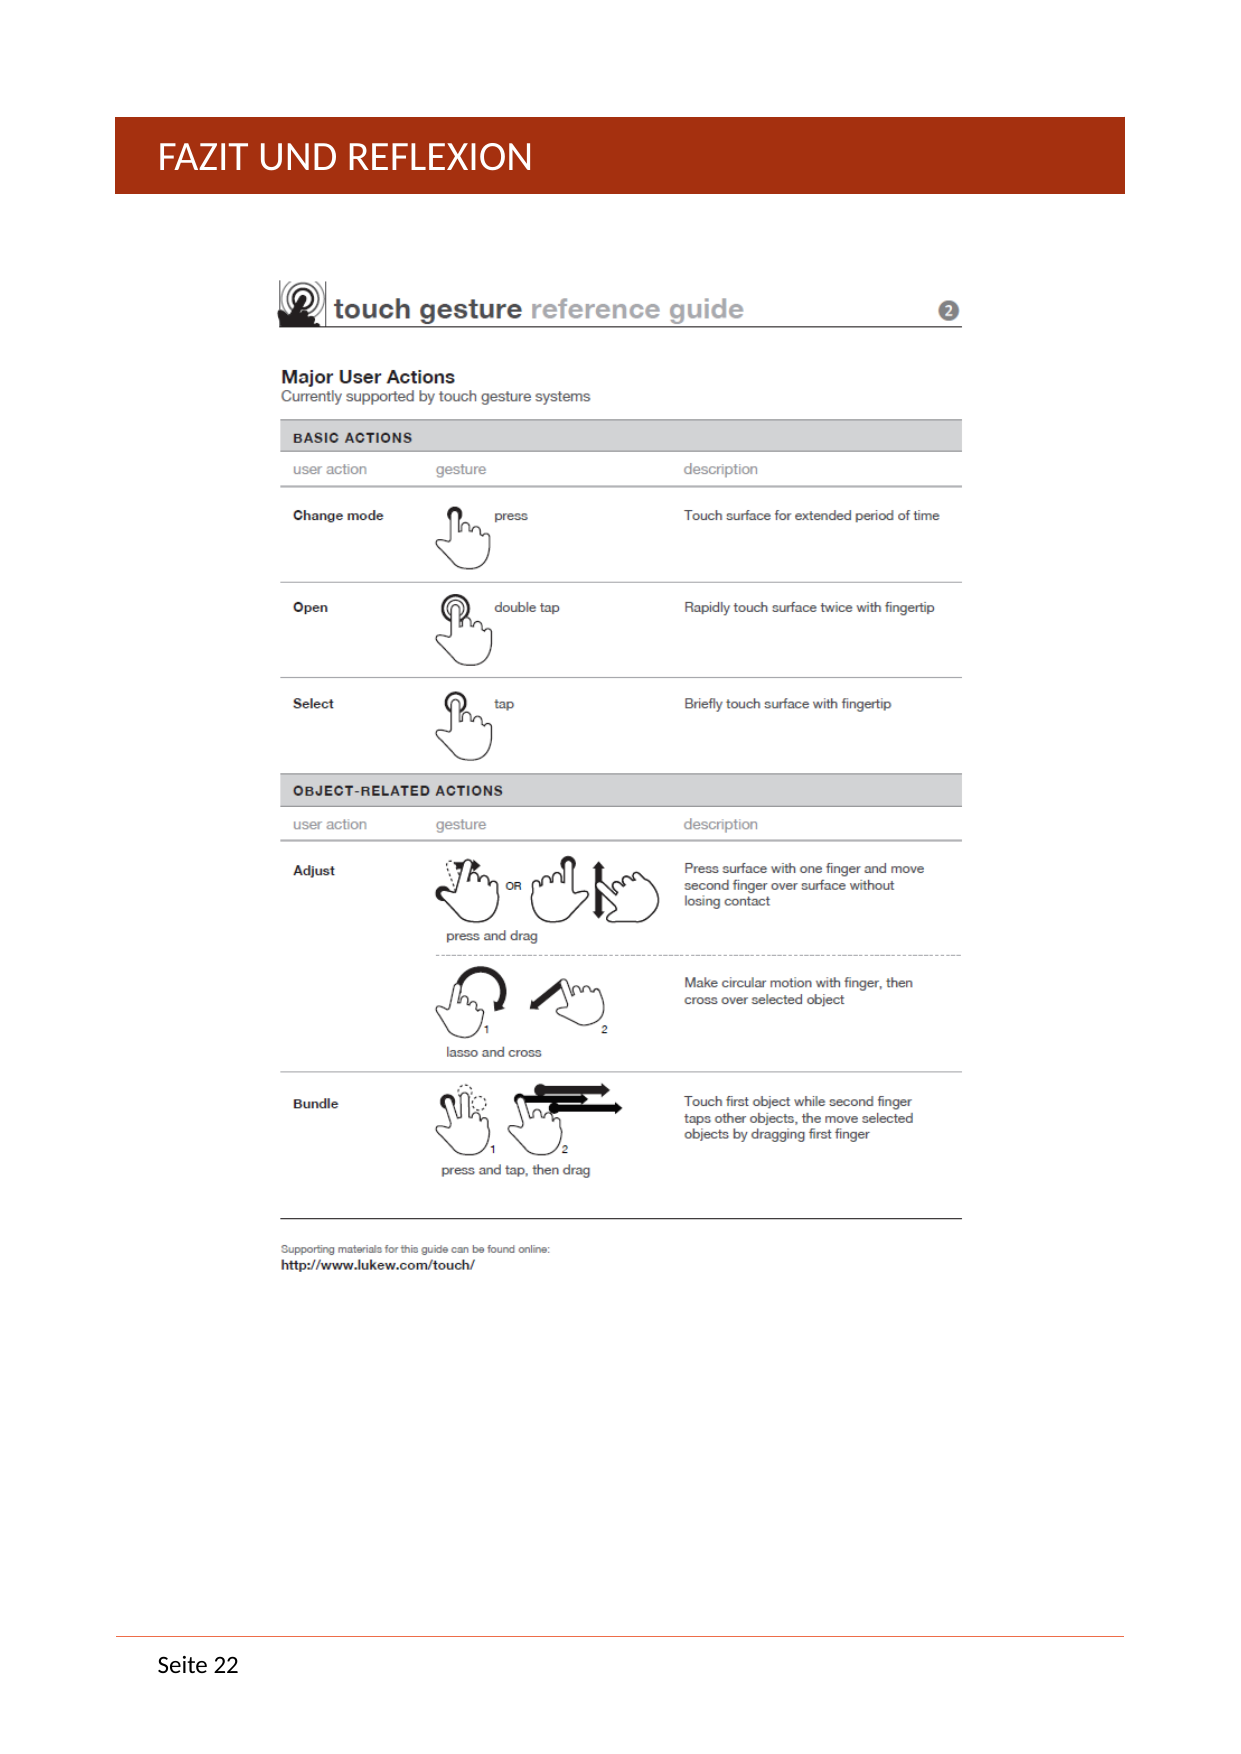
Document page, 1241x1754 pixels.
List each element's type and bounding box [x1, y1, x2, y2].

picture [208, 262, 1032, 1328]
